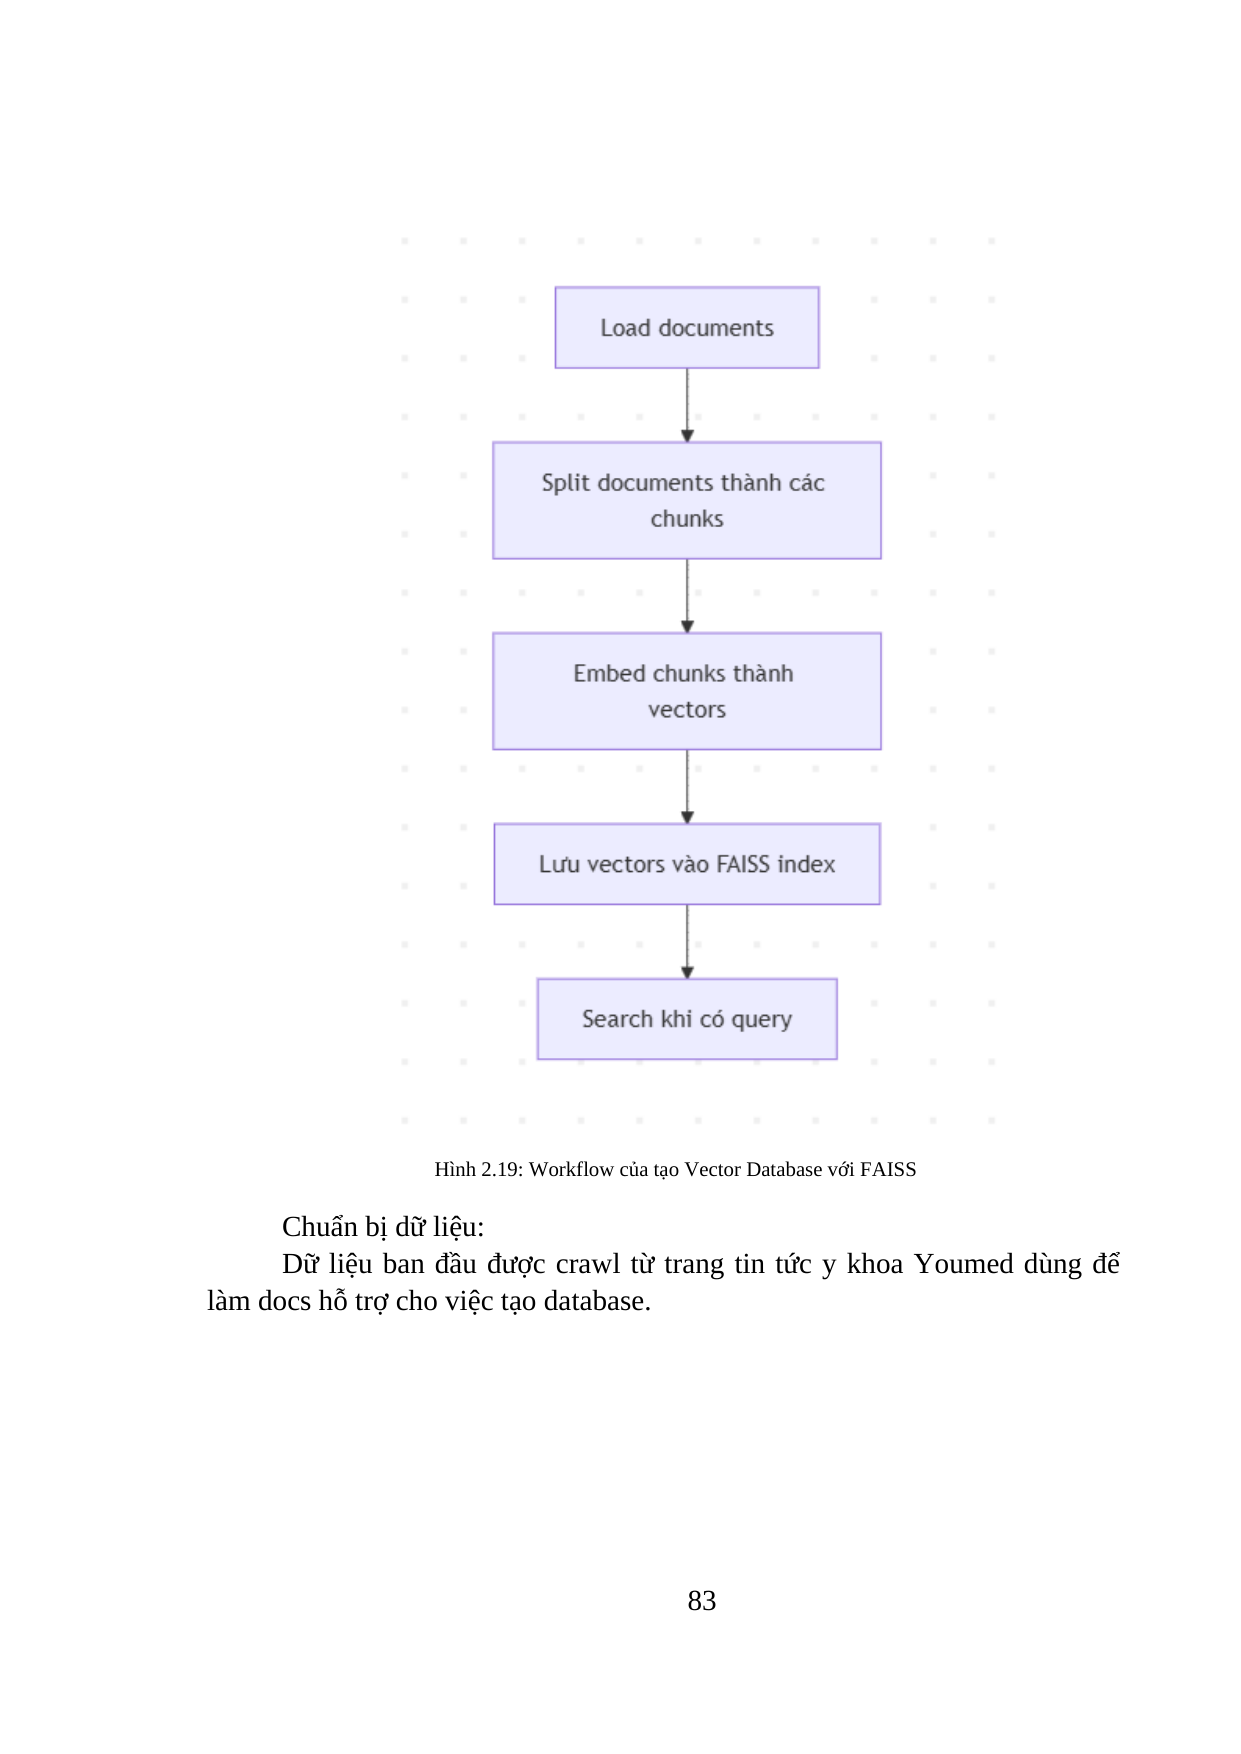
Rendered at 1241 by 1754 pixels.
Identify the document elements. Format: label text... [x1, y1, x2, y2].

picture [350, 219, 1001, 1129]
table_cell Hình 2.19: Workflow của tạo Vector Database với FAISS [207, 1145, 1144, 1197]
text Chuẩn bị dữ liệu: Dữ liệu ban đầu được crawl từ trang tin tức y khoa Youmed dùng để làm docs hỗ trợ cho việc tạo database. [207, 1209, 1122, 1317]
table_header [207, 207, 1144, 1144]
